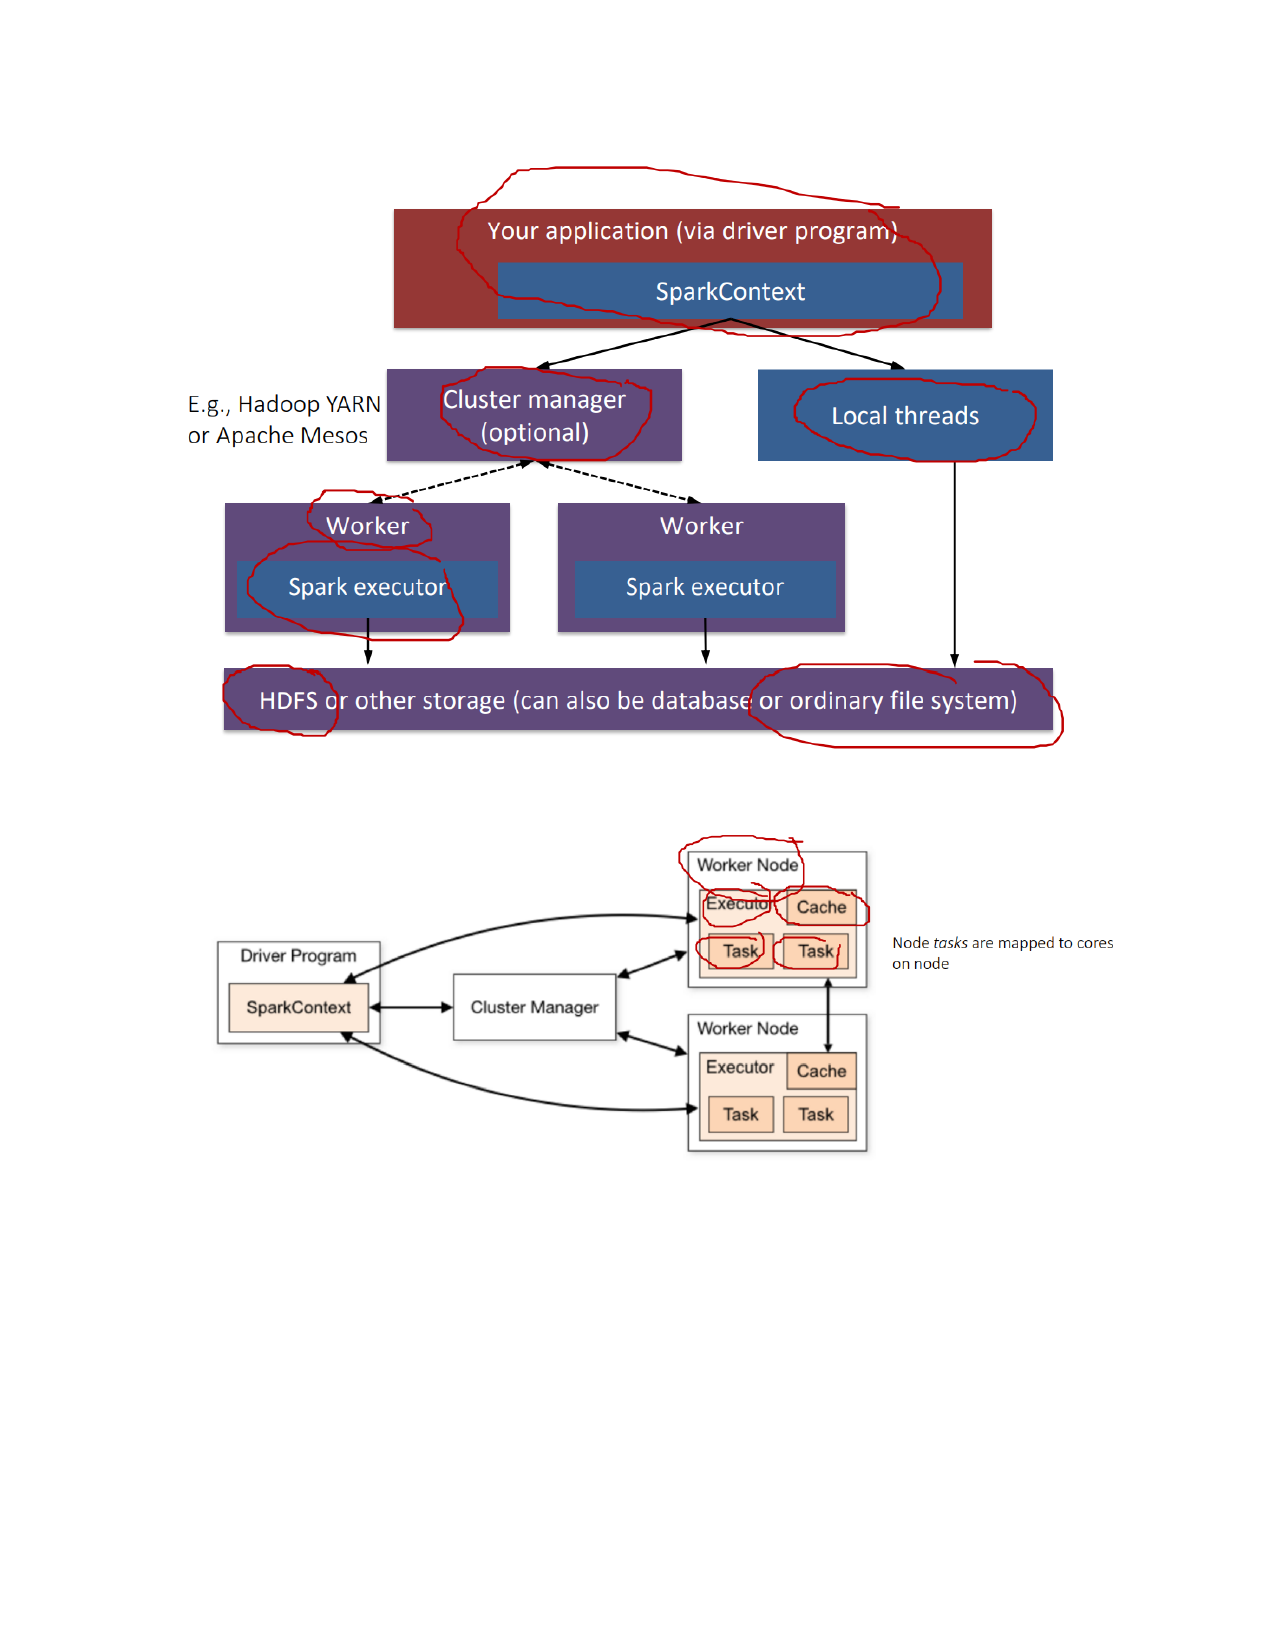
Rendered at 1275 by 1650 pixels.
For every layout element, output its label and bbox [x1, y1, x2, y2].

picture [150, 150, 1125, 790]
picture [150, 793, 1125, 1175]
